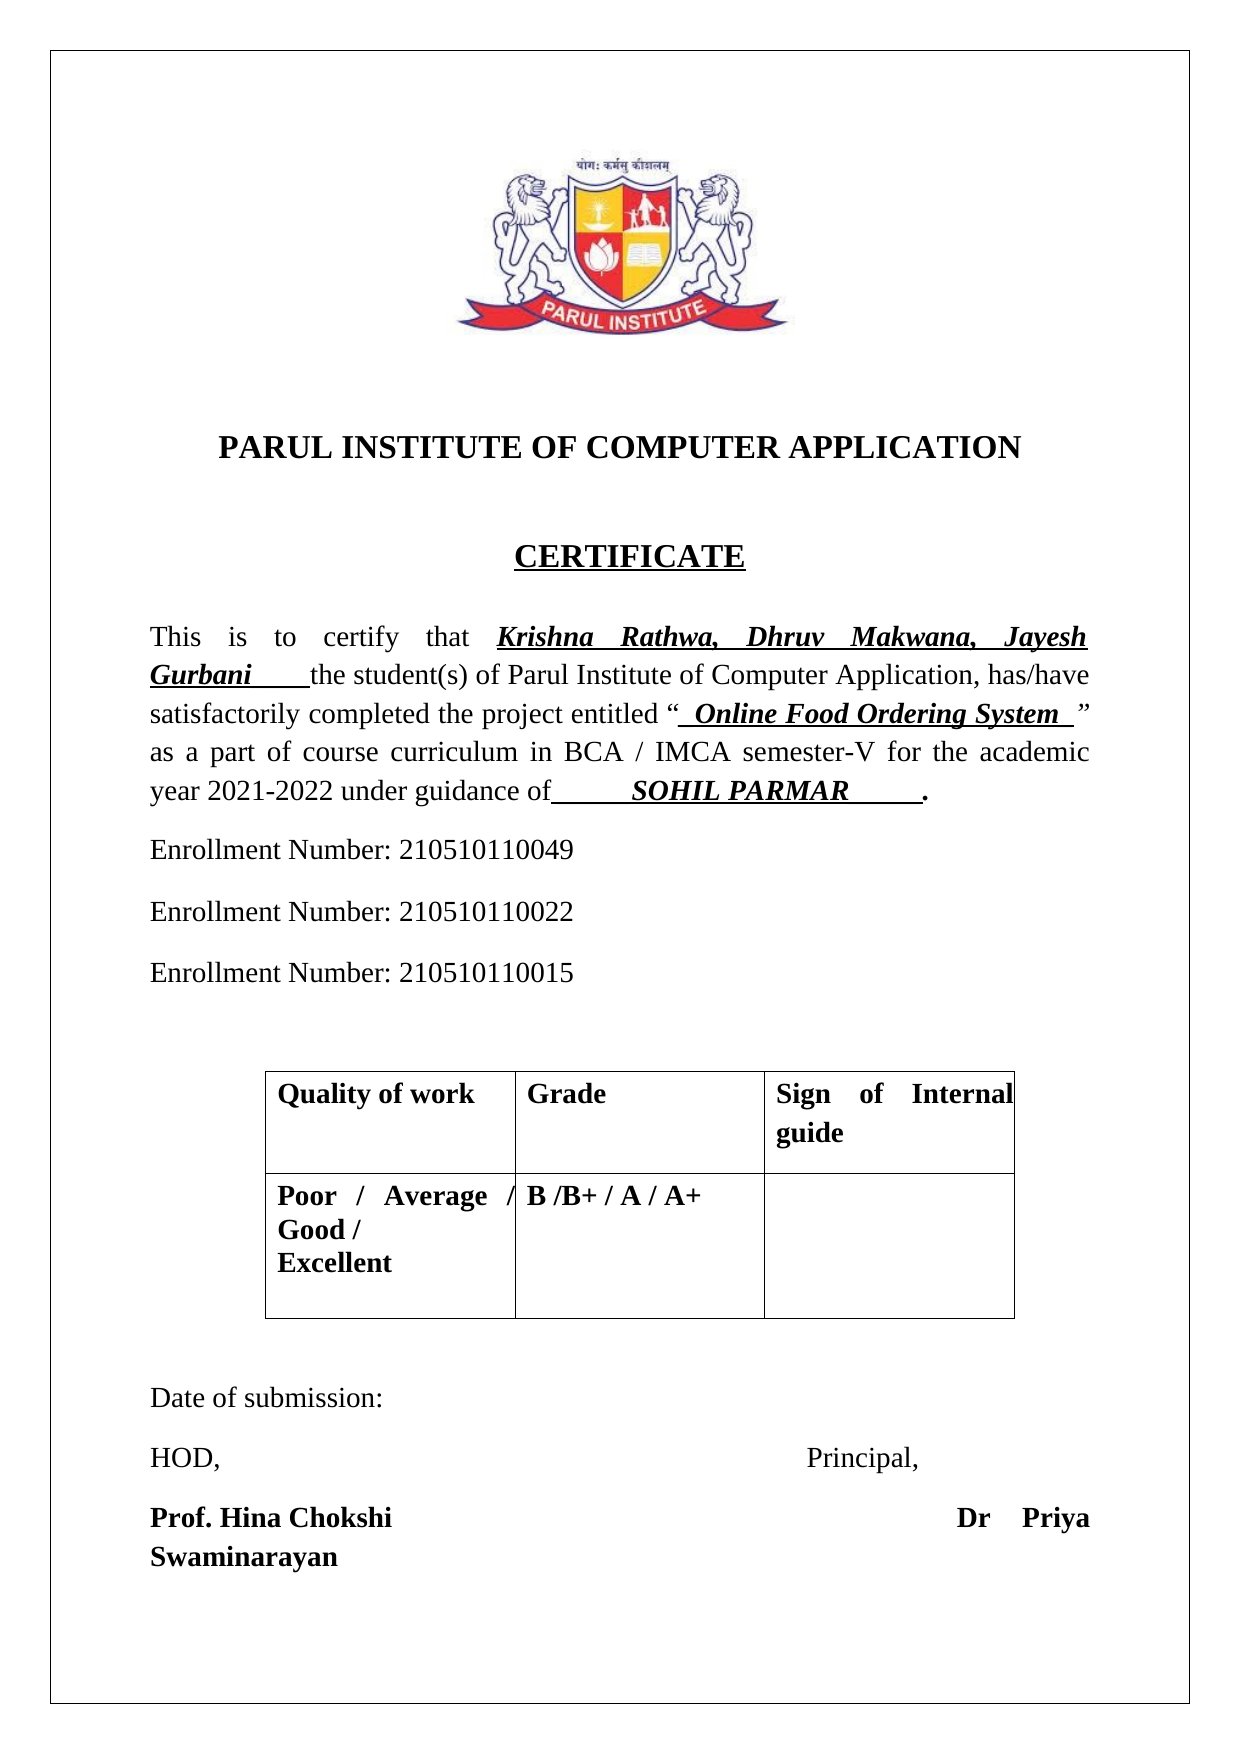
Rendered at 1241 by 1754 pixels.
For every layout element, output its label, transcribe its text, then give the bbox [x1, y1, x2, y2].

table_header Sign of Internal guide [765, 1072, 1014, 1173]
text Enrollment Number: 210510110049 [149, 832, 1090, 866]
text HOD, Principal, [150, 1440, 1090, 1473]
text Prof. Hina Chokshi Dr Priya Swaminarayan [150, 1500, 1090, 1572]
text CERTIFICATE [169, 536, 1090, 574]
text Enrollment Number: 210510110022 [149, 894, 1090, 927]
table_header Grade [516, 1072, 764, 1173]
text This is to certify that Krishna Rathwa, Dhruv Makwana, Jayesh Gurbani____the student(s) of Parul Institute of Computer Application, has/have satisfactorily completed the project entitled “_Online Food Ordering System_” as a part of course curriculum in BCA / IMCA semester-V for the academic year 2021-2022 under guidance of _____SOHIL PARMAR_____. [149, 619, 1090, 807]
table_header Quality of work [266, 1072, 515, 1173]
text Enrollment Number: 210510110015 [149, 955, 1090, 988]
picture [445, 140, 795, 353]
text Date of submission: [150, 1380, 1090, 1413]
table_cell [765, 1174, 1014, 1318]
table_cell B /B+ / A / A+ [516, 1174, 764, 1318]
table_cell Poor / Average / Good / Excellent [266, 1174, 515, 1318]
subtitle PARUL INSTITUTE OF COMPUTER APPLICATION [150, 427, 1090, 466]
